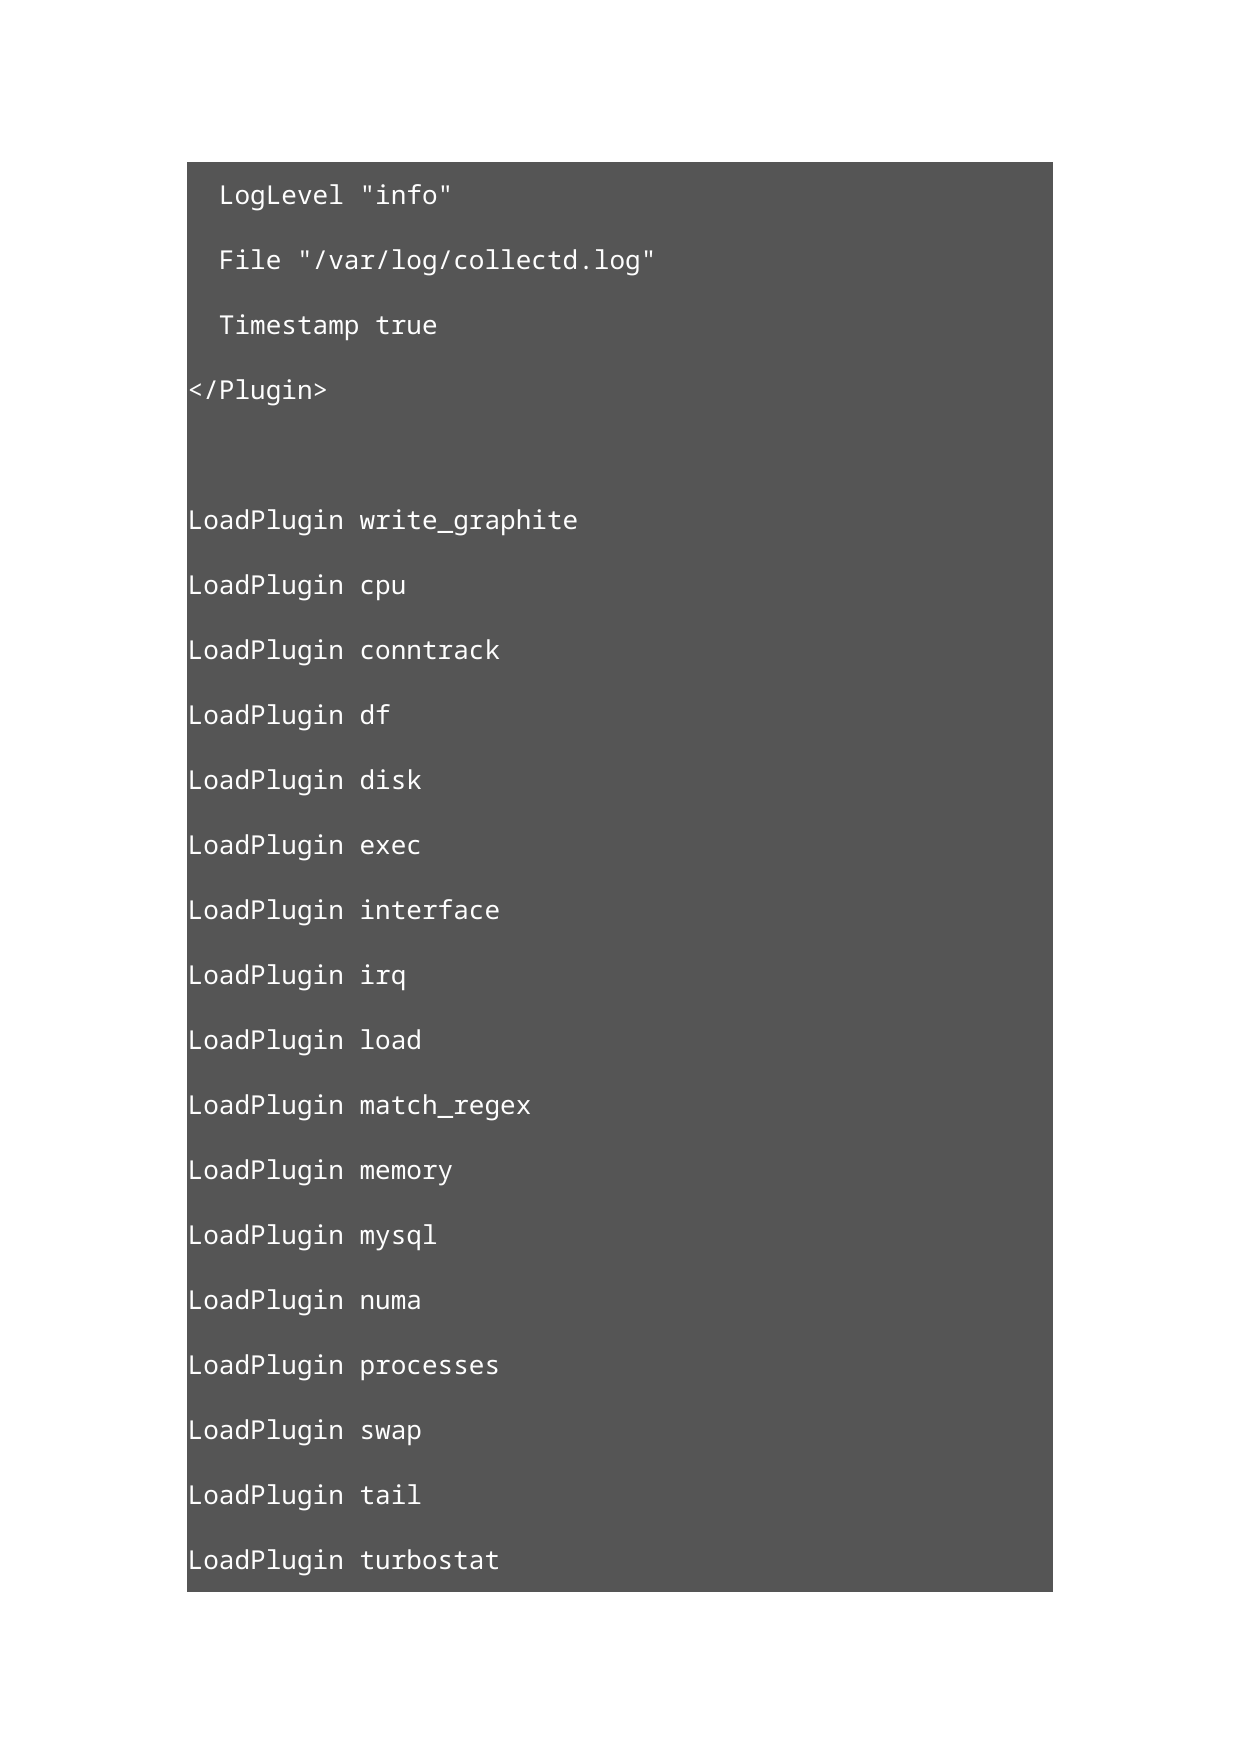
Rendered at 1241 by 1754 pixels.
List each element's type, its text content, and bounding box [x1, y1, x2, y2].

text LoadPlugin numa [187, 1267, 1053, 1332]
text LoadPlugin swap [187, 1397, 1053, 1462]
text LoadPlugin mysql [187, 1202, 1053, 1267]
text LoadPlugin turbostat [187, 1527, 1053, 1592]
text LoadPlugin cpu [187, 552, 1053, 617]
text LogLevel "info" [187, 162, 1053, 227]
text LoadPlugin exec [187, 812, 1053, 877]
text </Plugin> [187, 357, 1053, 422]
text LoadPlugin load [187, 1007, 1053, 1072]
text LoadPlugin irq [187, 942, 1053, 1007]
text LoadPlugin disk [187, 747, 1053, 812]
text LoadPlugin write_graphite [187, 487, 1053, 552]
text LoadPlugin interface [187, 877, 1053, 942]
text LoadPlugin memory [187, 1137, 1053, 1202]
text LoadPlugin match_regex [187, 1072, 1053, 1137]
text File "/var/log/collectd.log" [187, 227, 1053, 292]
text LoadPlugin df [187, 682, 1053, 747]
text LoadPlugin conntrack [187, 617, 1053, 682]
text Timestamp true [187, 292, 1053, 357]
text LoadPlugin processes [187, 1332, 1053, 1397]
text LoadPlugin tail [187, 1462, 1053, 1527]
